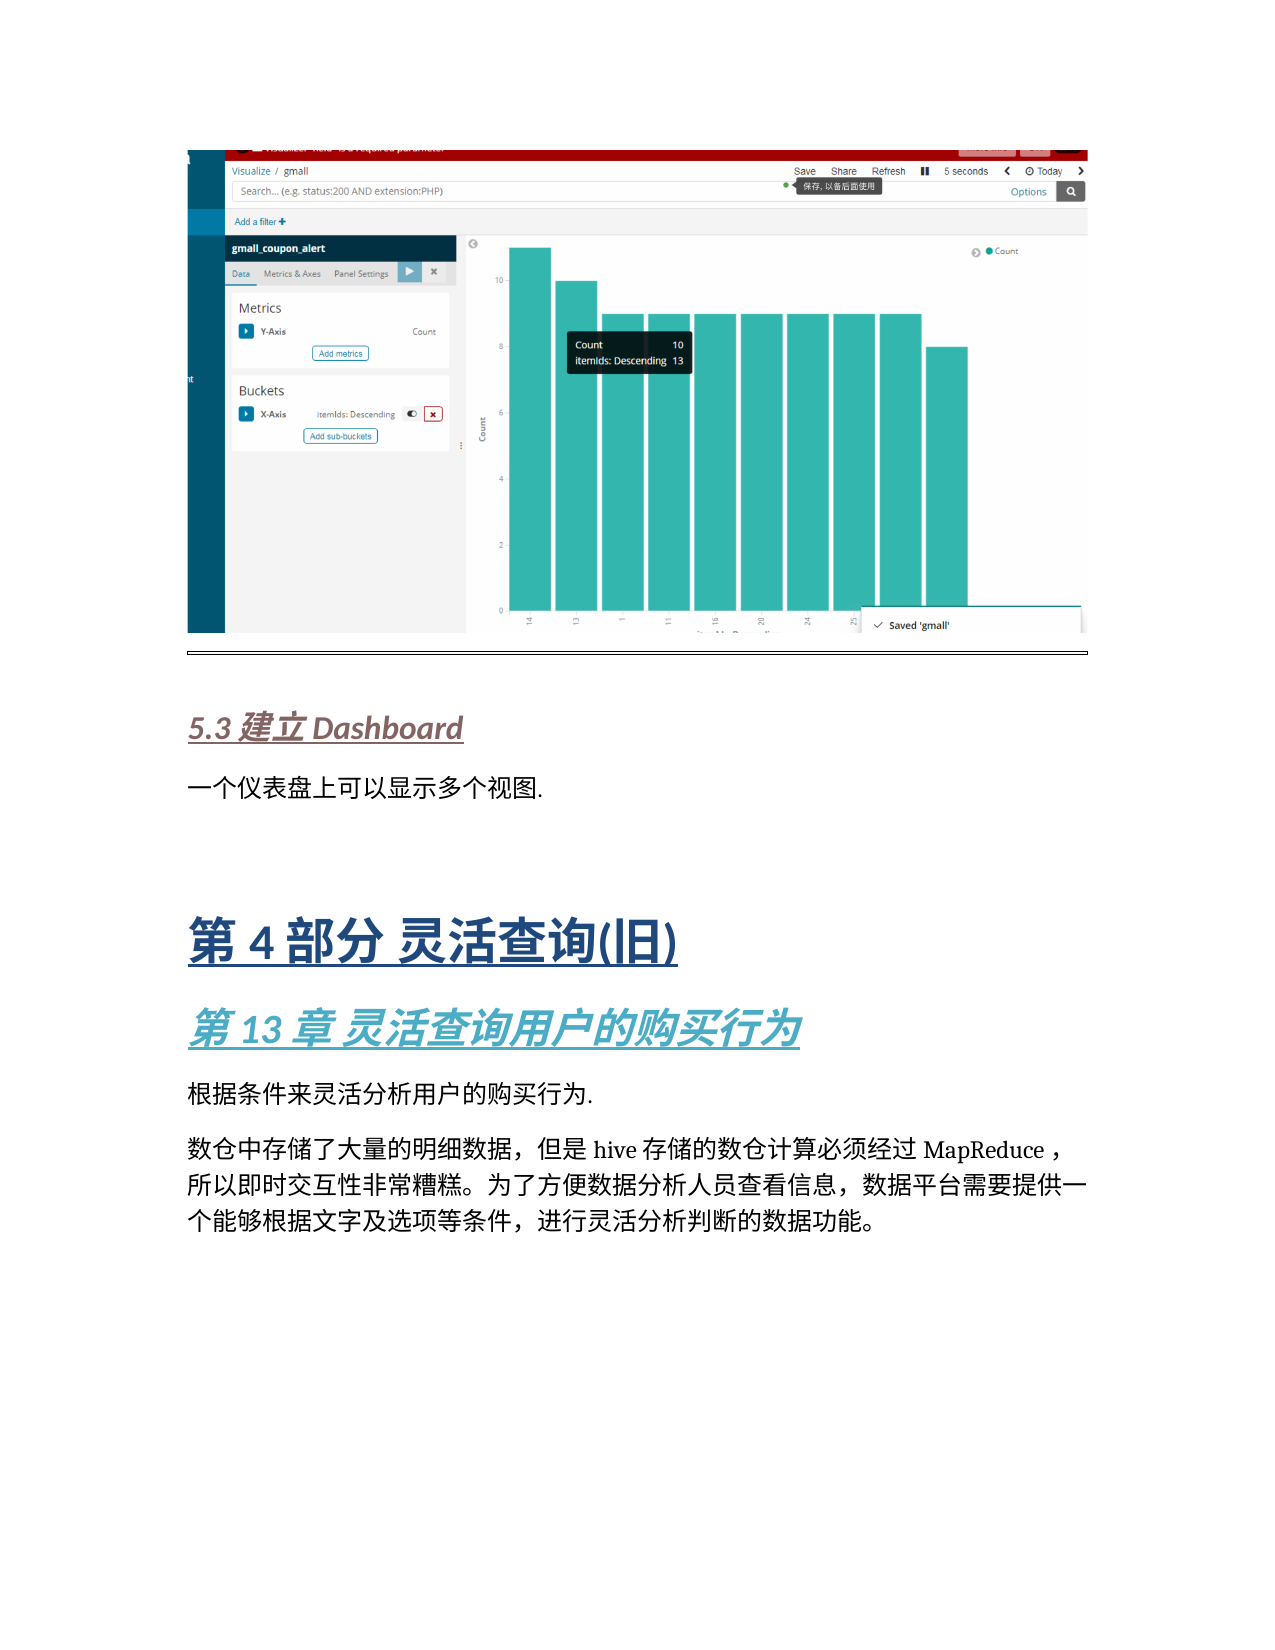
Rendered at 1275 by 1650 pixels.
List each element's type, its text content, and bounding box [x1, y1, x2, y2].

text 数仓中存储了大量的明细数据，但是 hive 存储的数仓计算必须经过 MapReduce ，所以即时交互性非常糟糕。为了方便数据分析人员查看信息，数据平台需要提供一个能够根据文字及选项等条件，进行灵活分析判断的数据功能。 [187, 1129, 1087, 1238]
subtitle 5.3 建立 Dashboard [187, 701, 1087, 749]
text 一个仪表盘上可以显示多个视图. [187, 768, 1087, 804]
subtitle 第 4 部分 灵活查询(旧) [187, 902, 1087, 974]
text 根据条件来灵活分析用户的购买行为. [187, 1074, 1087, 1110]
picture [233, 245, 258, 254]
picture [303, 245, 319, 252]
subtitle 第 13 章 灵活查询用户的购买行为 [187, 995, 1087, 1055]
picture [225, 150, 1088, 633]
picture [268, 247, 298, 253]
